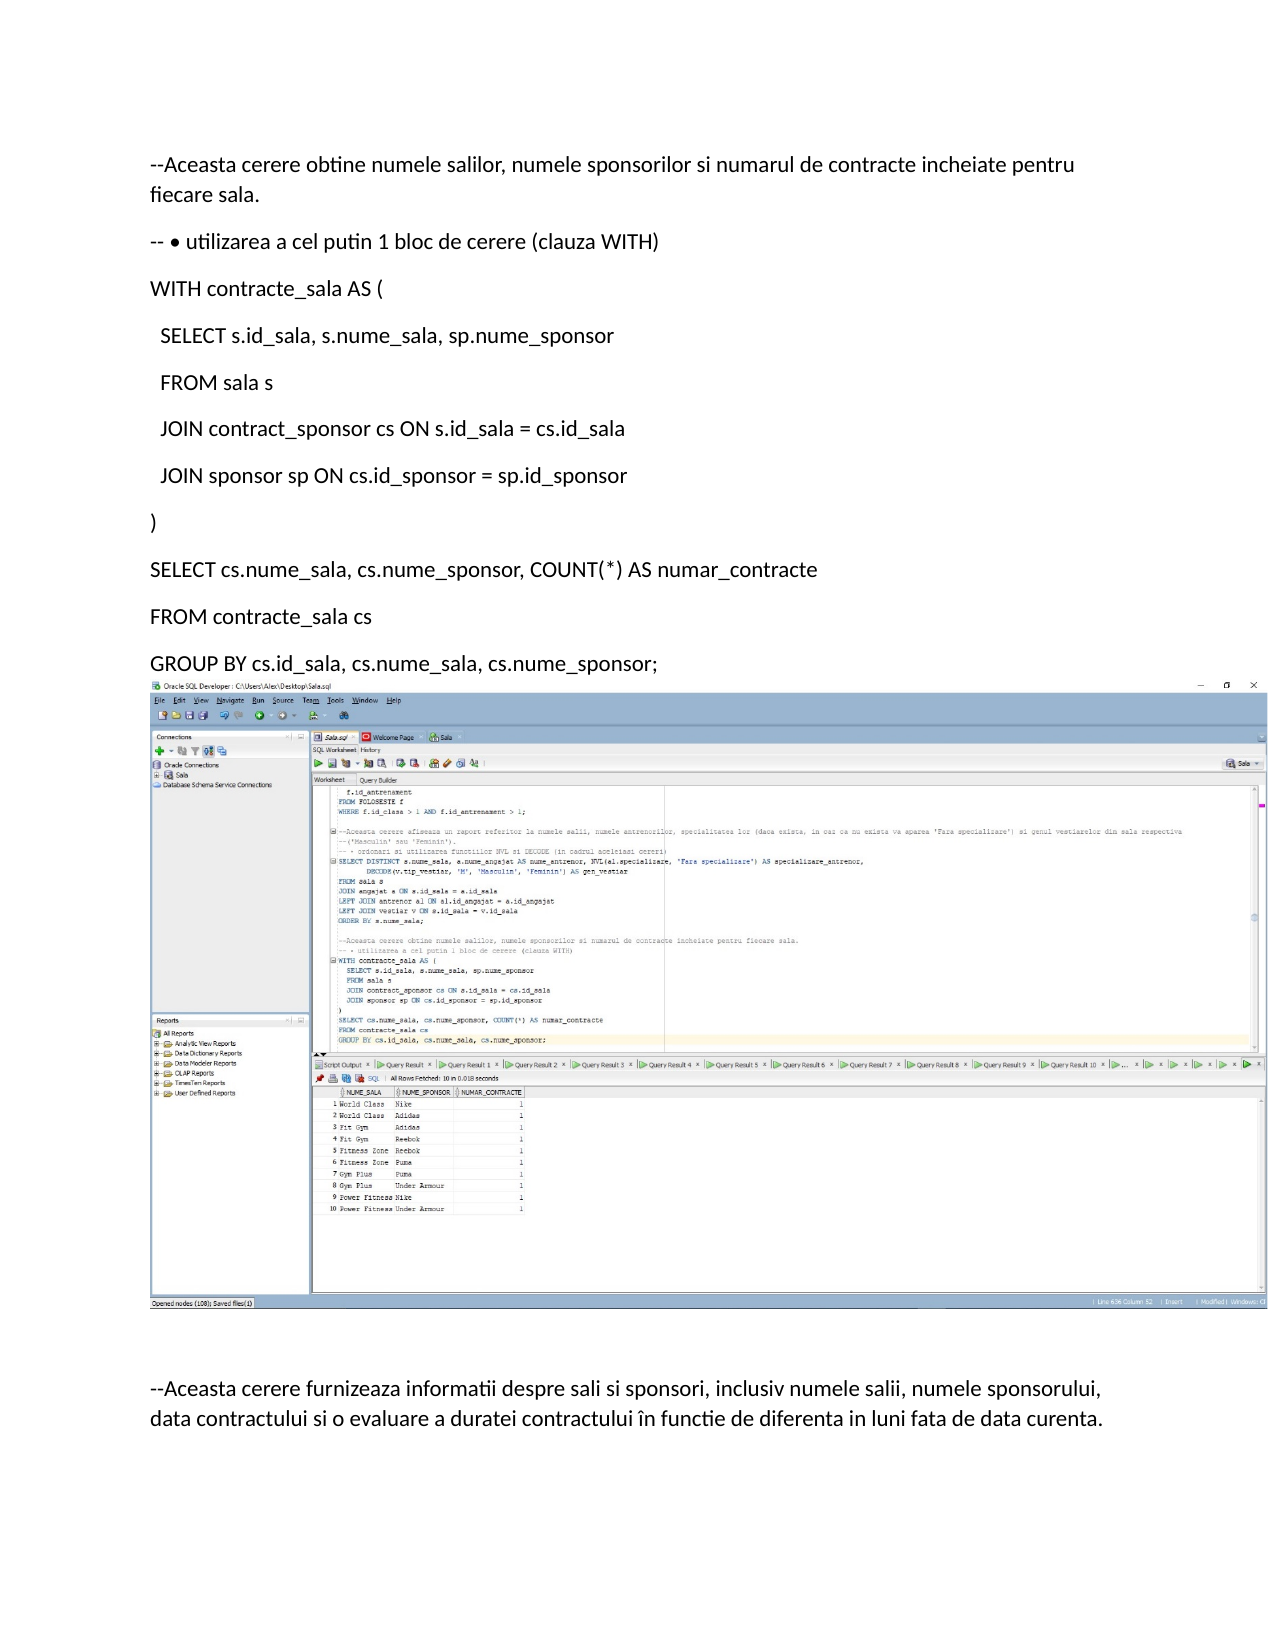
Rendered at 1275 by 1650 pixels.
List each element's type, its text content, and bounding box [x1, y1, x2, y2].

text WITH contracte_sala AS ( [150, 274, 1125, 302]
text SELECT s.id_sala, s.nume_sala, sp.nume_sponsor [150, 321, 1125, 349]
text FROM sala s [150, 368, 1125, 396]
text FROM contracte_sala cs [150, 602, 1125, 630]
text --Aceasta cerere obtine numele salilor, numele sponsorilor si numarul de contracte incheiate pentru fiecare sala. [150, 150, 1125, 208]
text ) [150, 508, 1125, 536]
picture [150, 679, 1268, 1309]
text SELECT cs.nume_sala, cs.nume_sponsor, COUNT(*) AS numar_contracte [150, 555, 1125, 583]
text --Aceasta cerere furnizeaza informatii despre sali si sponsori, inclusiv numele salii, numele sponsorului, data contractului si o evaluare a duratei contractului în functie de diferenta in luni fata de data curenta. [150, 1374, 1125, 1432]
text -- • utilizarea a cel putin 1 bloc de cerere (clauza WITH) [150, 227, 1125, 255]
text JOIN sponsor sp ON cs.id_sponsor = sp.id_sponsor [150, 461, 1125, 489]
text JOIN contract_sponsor cs ON s.id_sala = cs.id_sala [150, 414, 1125, 443]
text GROUP BY cs.id_sala, cs.nume_sala, cs.nume_sponsor; [150, 649, 1125, 679]
